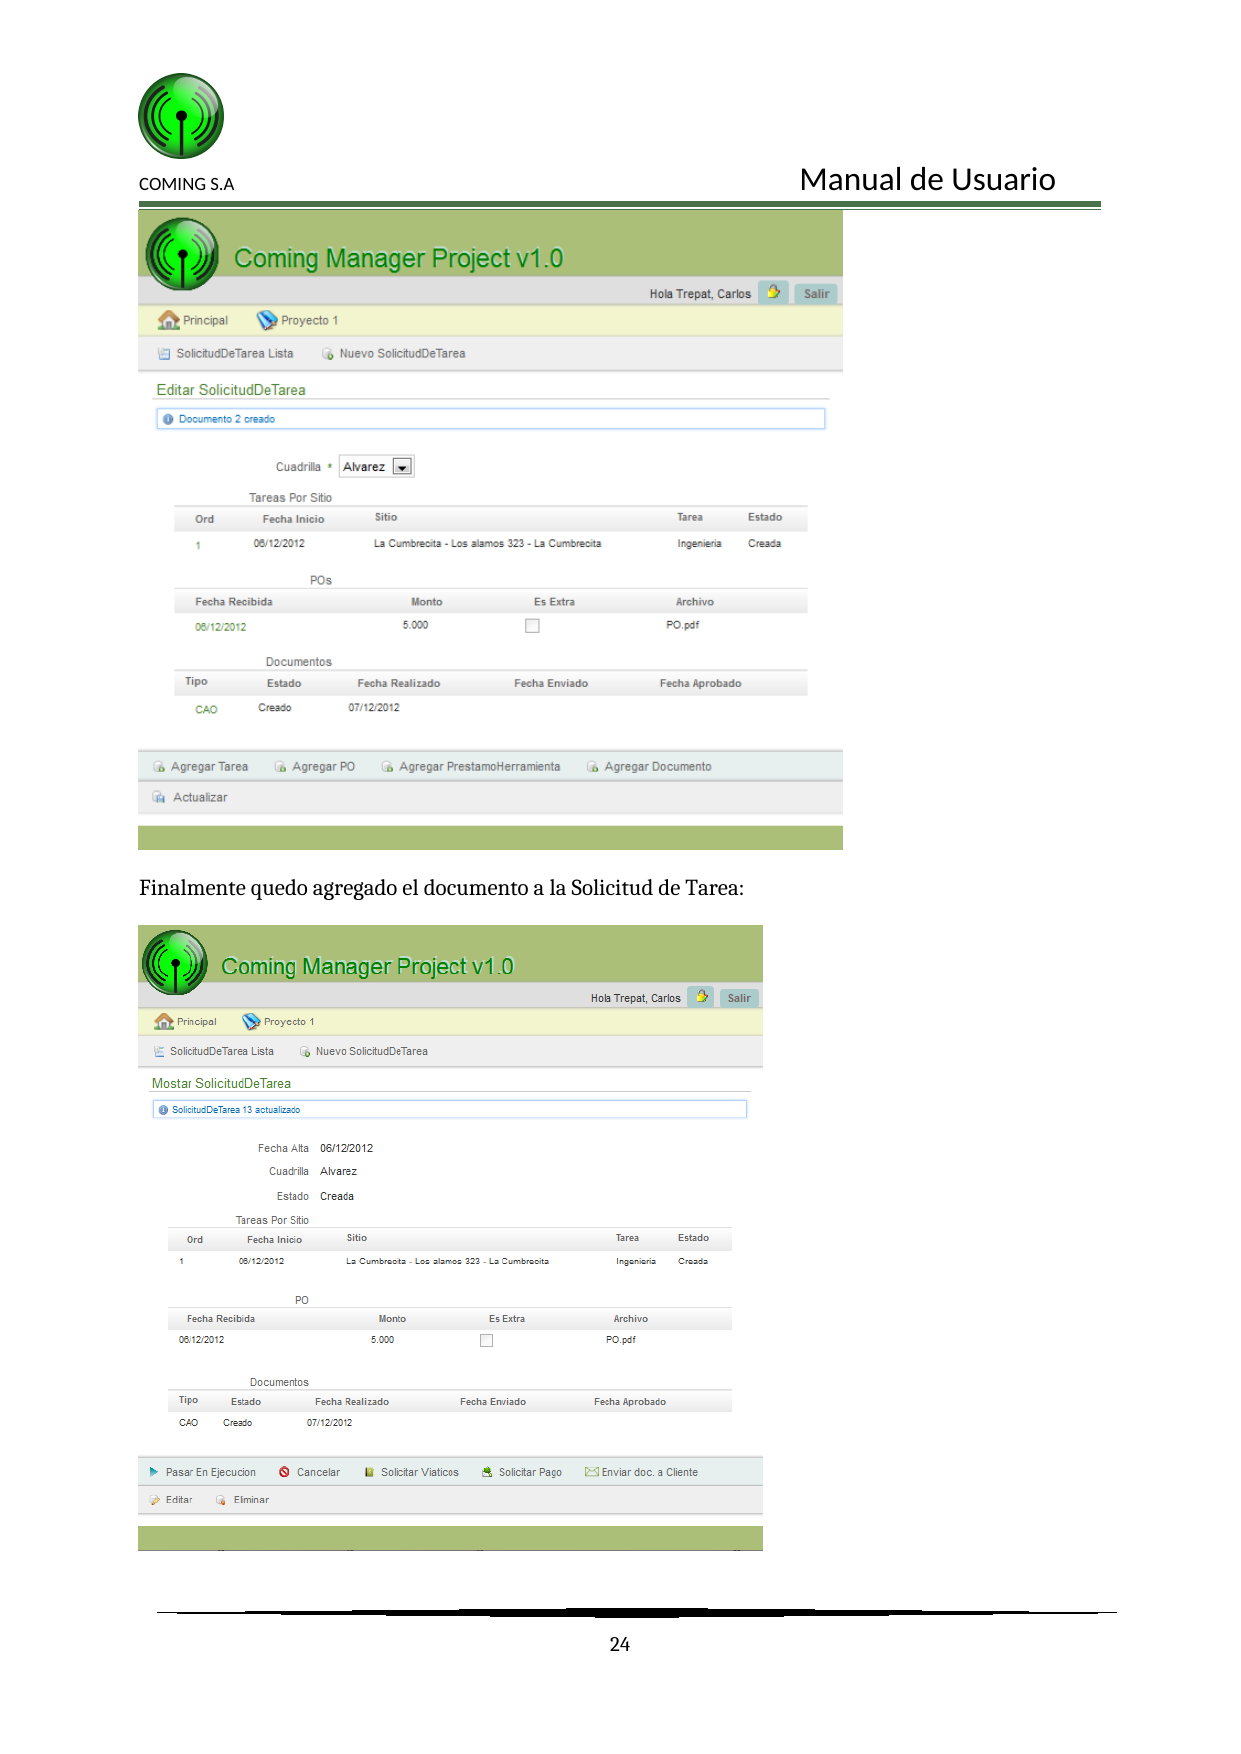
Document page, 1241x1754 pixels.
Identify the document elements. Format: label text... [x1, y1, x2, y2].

picture [138, 925, 763, 1551]
picture [138, 73, 224, 159]
text Finalmente quedo agregado el documento a la Solicitud de Tarea: [139, 874, 1101, 901]
picture [138, 210, 843, 850]
